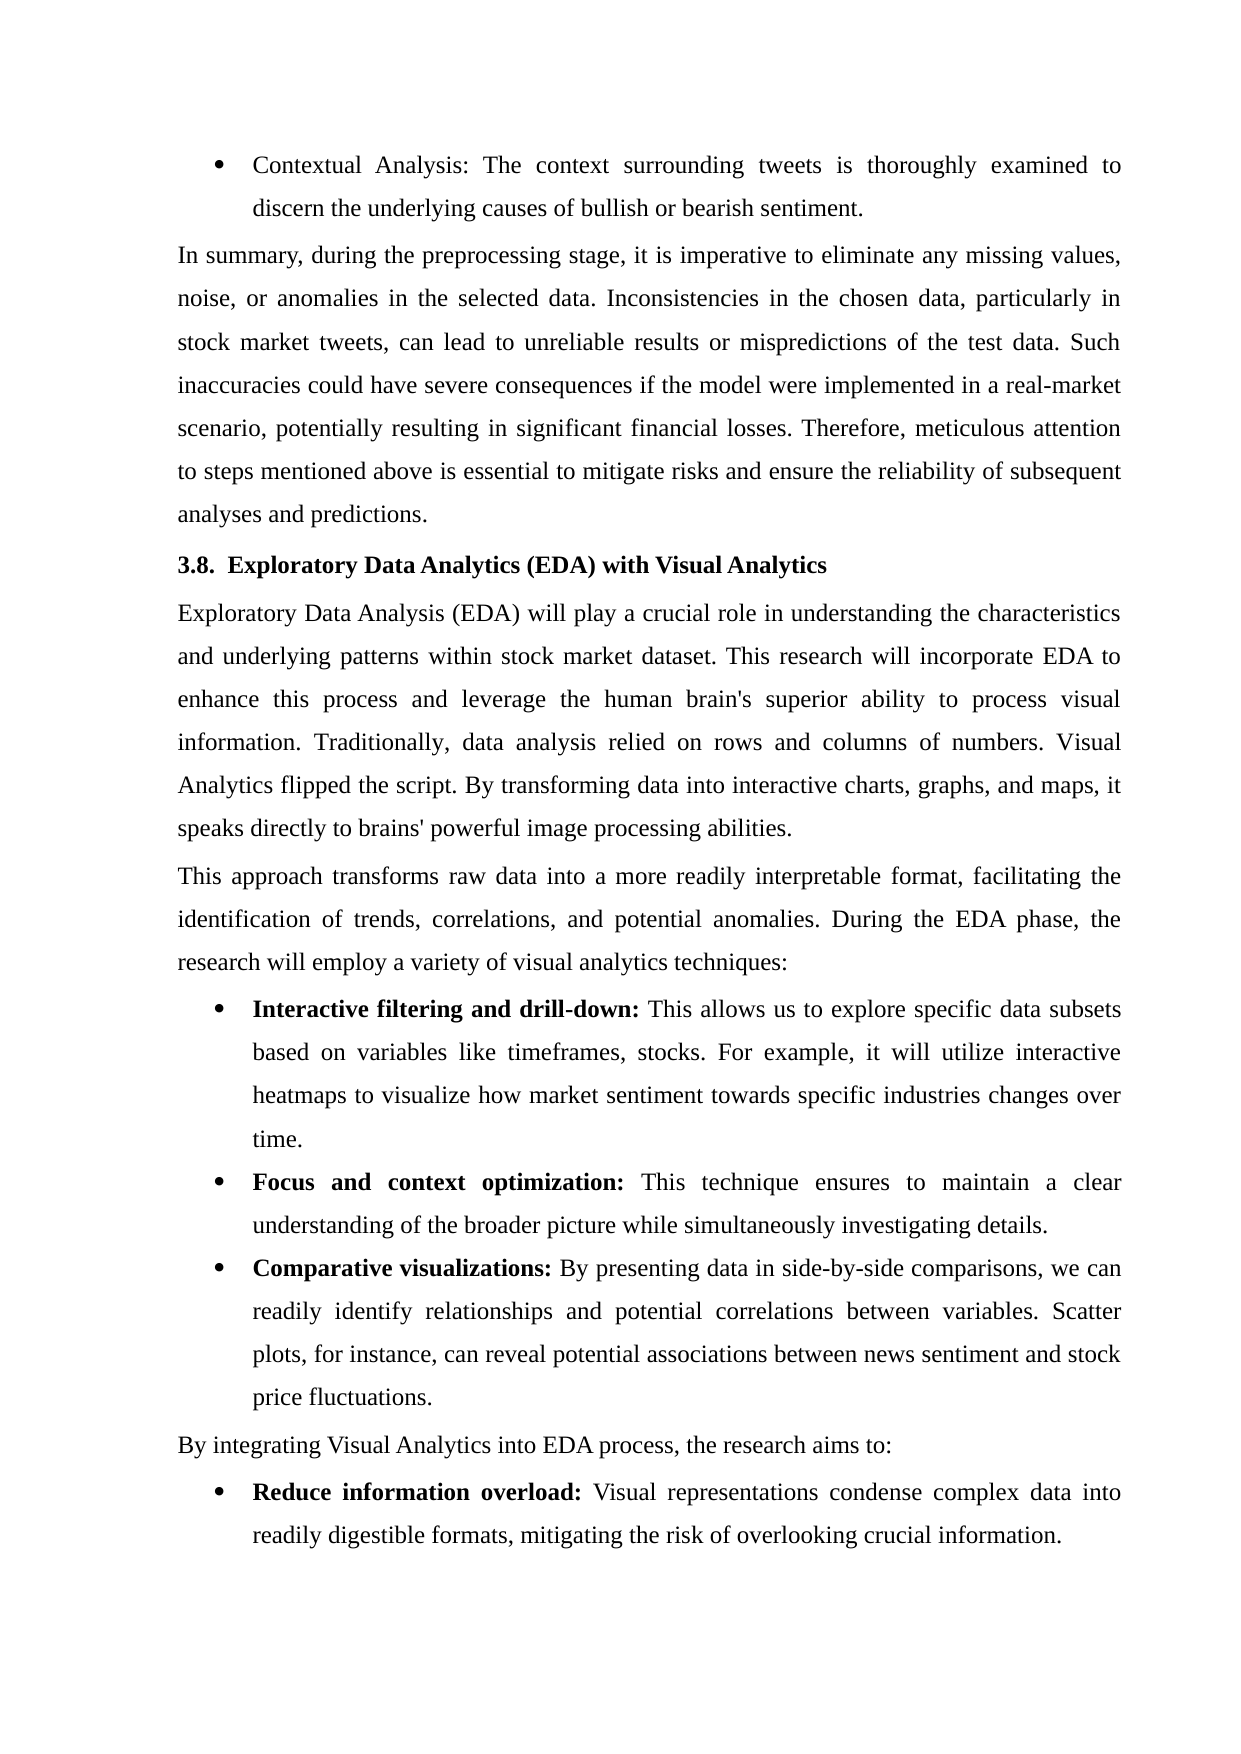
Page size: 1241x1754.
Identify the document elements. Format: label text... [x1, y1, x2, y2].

text In summary, during the preprocessing stage, it is imperative to eliminate any missing values, noise, or anomalies in the selected data. Inconsistencies in the chosen data, particularly in stock market tweets, can lead to unreliable results or mispredictions of the test data. Such inaccuracies could have severe consequences if the model were implemented in a real-market scenario, potentially resulting in significant financial losses. Therefore, meticulous attention to steps mentioned above is essential to mitigate risks and ensure the reliability of subsequent analyses and predictions. [177, 240, 1122, 528]
list Comparative visualizations: By presenting data in side-by-side comparisons, we can readily identify relationships and potential correlations between variables. Scatter plots, for instance, can reveal potential associations between news sentiment and stock price fluctuations. [215, 1253, 1122, 1411]
subtitle Exploratory Data Analytics (EDA) with Visual Analytics [177, 551, 1122, 579]
text Exploratory Data Analysis (EDA) will play a crucial role in understanding the characteristics and underlying patterns within stock market dataset. This research will incorporate EDA to enhance this process and leverage the human brain's superior ability to process visual information. Traditionally, data analysis relied on rows and columns of numbers. Visual Analytics flipped the script. By transforming data into interactive charts, graphs, and maps, it speaks directly to brains' powerful image processing abilities. [177, 598, 1122, 842]
list Contextual Analysis: The context surrounding tweets is thoroughly examined to discern the underlying causes of bullish or bearish sentiment. [215, 150, 1122, 222]
text This approach transforms raw data into a more readily interpretable format, facilitating the identification of trends, correlations, and potential anomalies. During the EDA phase, the research will employ a variety of visual analytics techniques: [177, 861, 1122, 976]
list Reduce information overload: Visual representations condense complex data into readily digestible formats, mitigating the risk of overlooking crucial information. [215, 1477, 1122, 1549]
list Interactive filtering and drill-down: This allows us to explore specific data subsets based on variables like timeframes, stocks. For example, it will utilize interactive heatmaps to visualize how market sentiment towards specific industries changes over time. [215, 994, 1122, 1152]
text By integrating Visual Analytics into EDA process, the research aims to: [177, 1430, 1122, 1458]
list Focus and context optimization: This technique ensures to maintain a clear understanding of the broader picture while simultaneously investigating details. [215, 1167, 1122, 1239]
